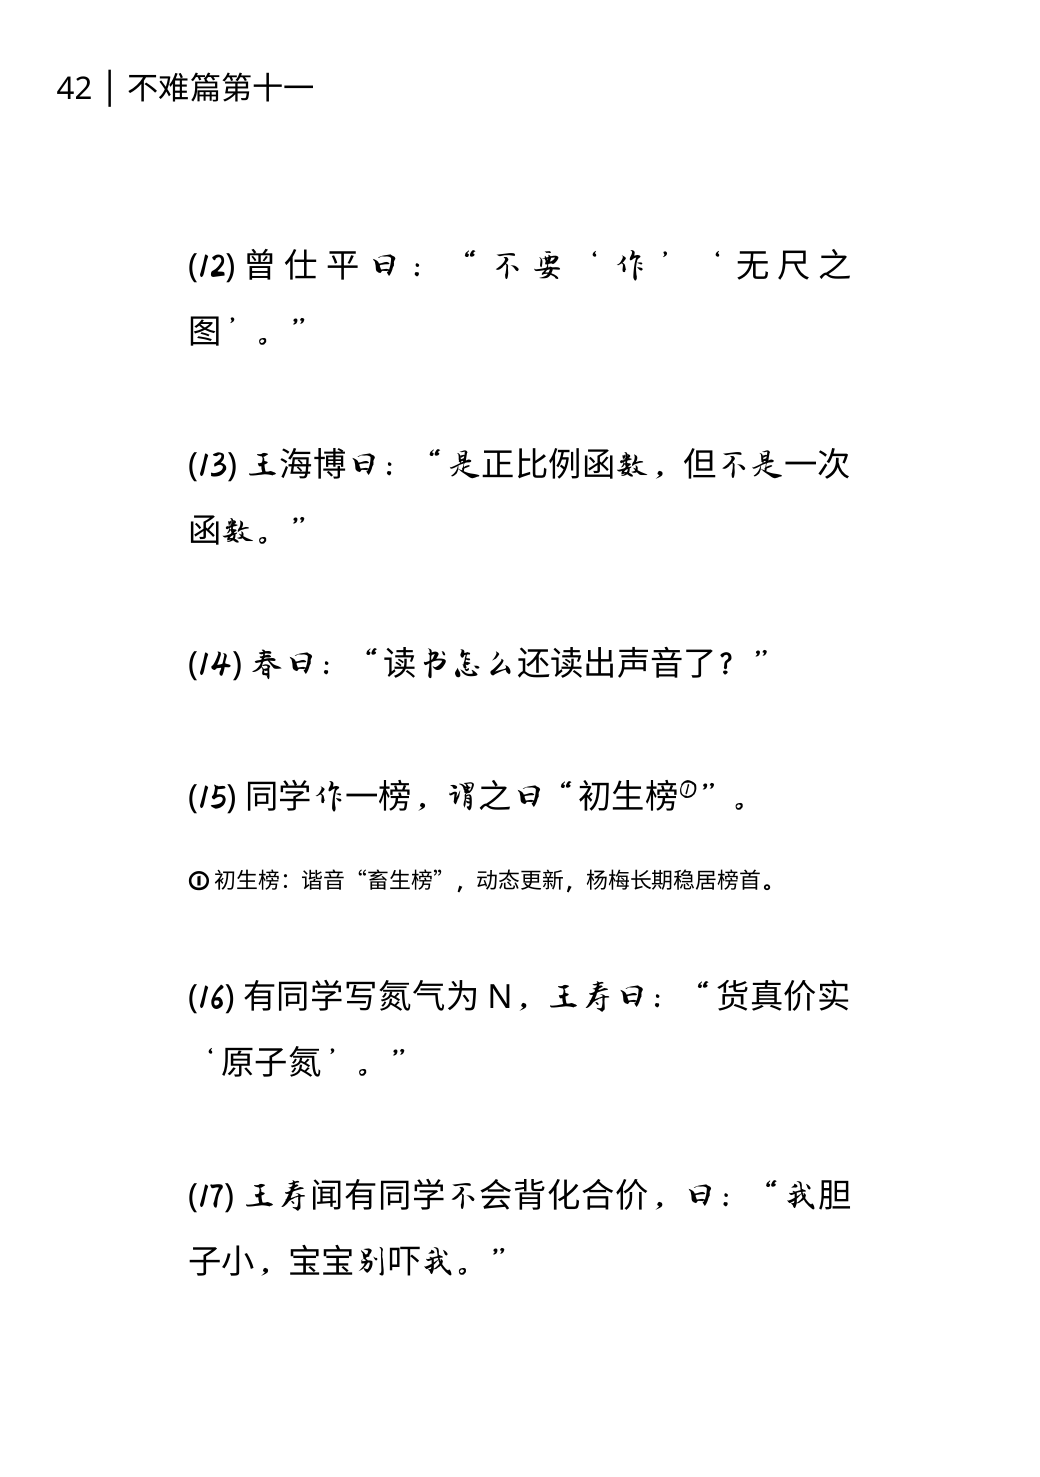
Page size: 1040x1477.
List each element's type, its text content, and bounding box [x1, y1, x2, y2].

text ①初生榜：谐音“畜生榜”，动态更新，杨梅长期稳居榜首。 [188, 864, 852, 897]
list 曾仕平曰：“不要‘作’‘无尺之图’。” [188, 233, 852, 366]
list 春曰：“读书怎么还读出声音了？” [188, 632, 852, 698]
text 王寿闻有同学不会背化合价，曰：“我胆子小，宝宝别吓我。” [188, 1163, 852, 1296]
list 王海博曰：“是正比例函数，但不是一次函数。” [188, 432, 852, 565]
list 同学作一榜，谓之曰“初生榜①”。 [188, 764, 852, 831]
text 有同学写氮气为N，王寿曰：“货真价实‘原子氮’。” [188, 964, 852, 1097]
